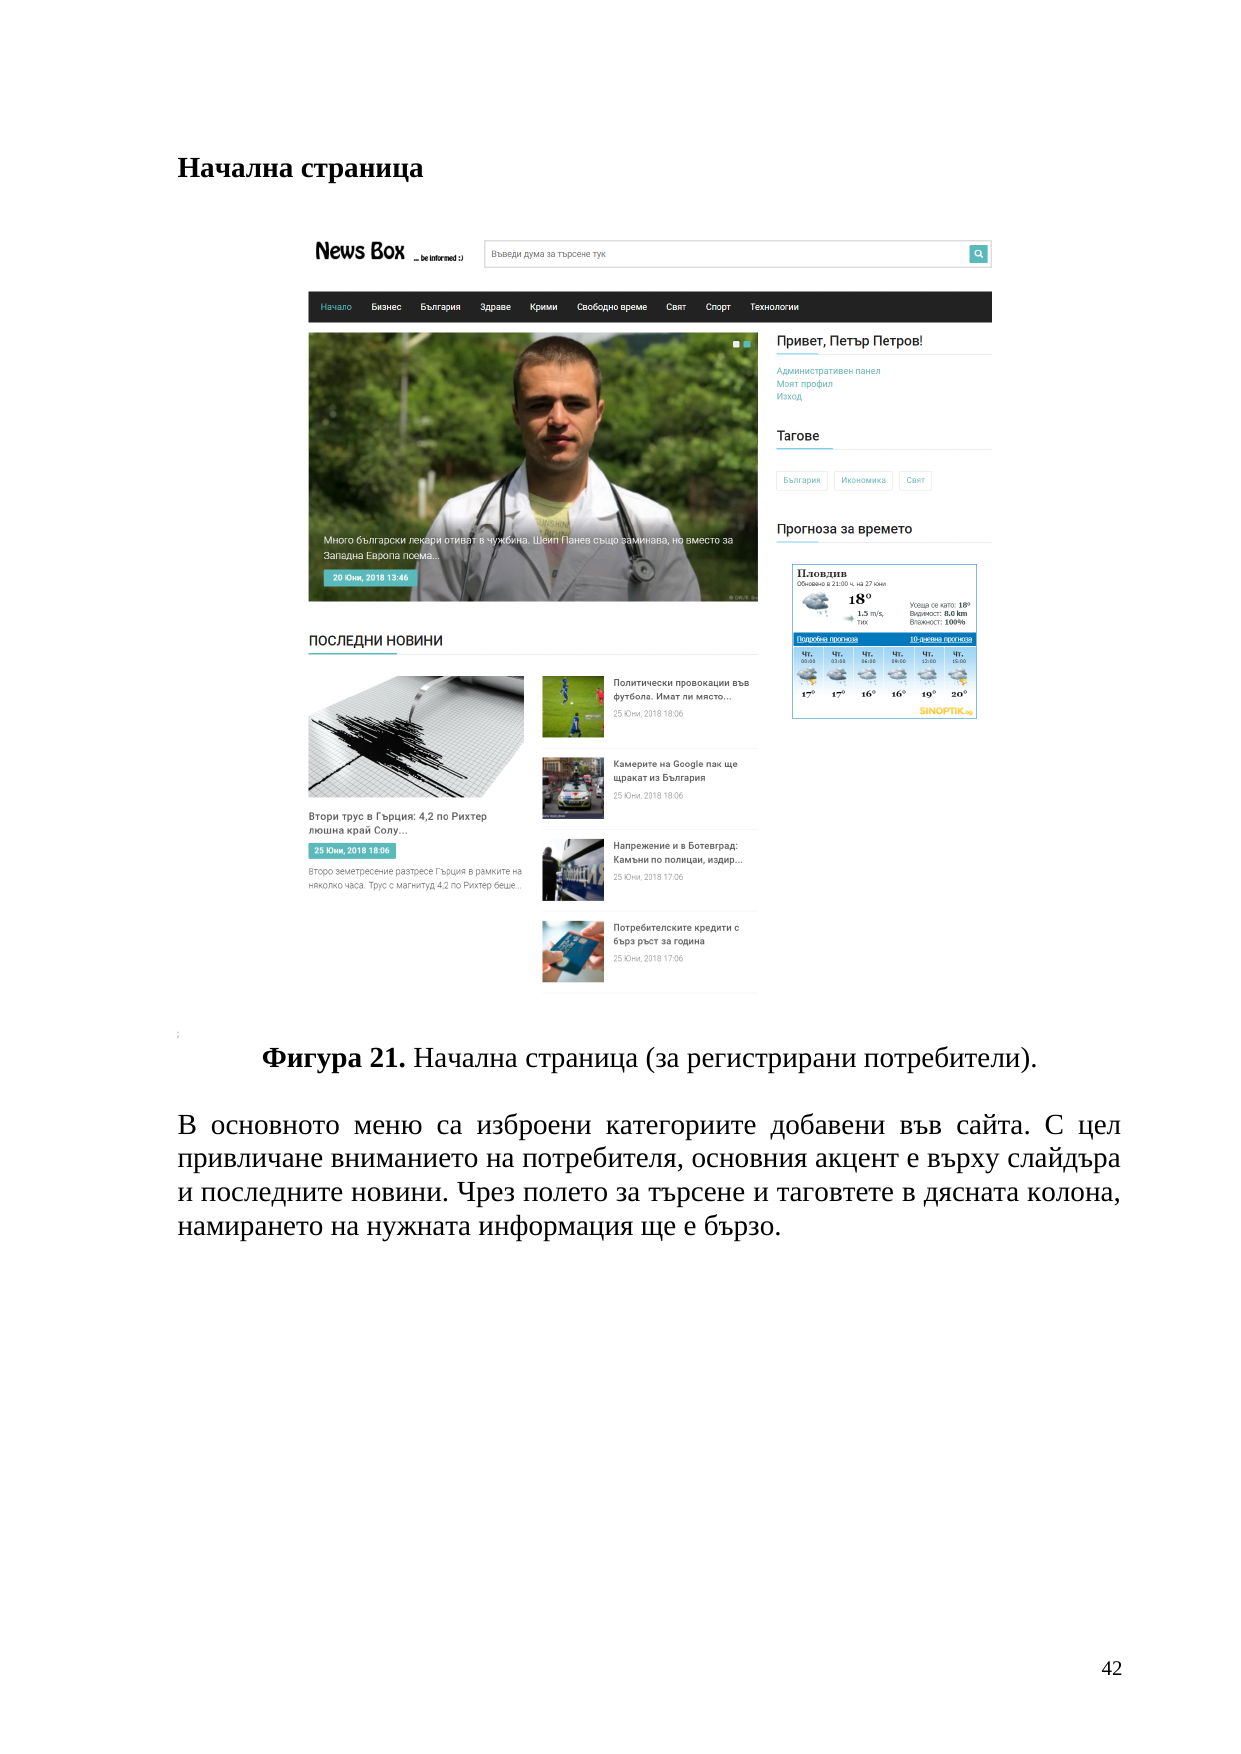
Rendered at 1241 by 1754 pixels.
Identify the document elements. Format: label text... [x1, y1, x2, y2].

text Фигура 21. Начална страница (за регистрирани потребители). [177, 1040, 1122, 1073]
picture [177, 217, 1123, 1040]
text Начална страница [177, 150, 1122, 183]
text В основното меню са изброени категориите добавени във сайта. С цел привличане вниманието на потребителя, основния акцент е върху слайдъра и последните новини. Чрез полето за търсене и таговтете в дясната колона, намирането на нужната информация ще е бързо. [177, 1107, 1122, 1241]
